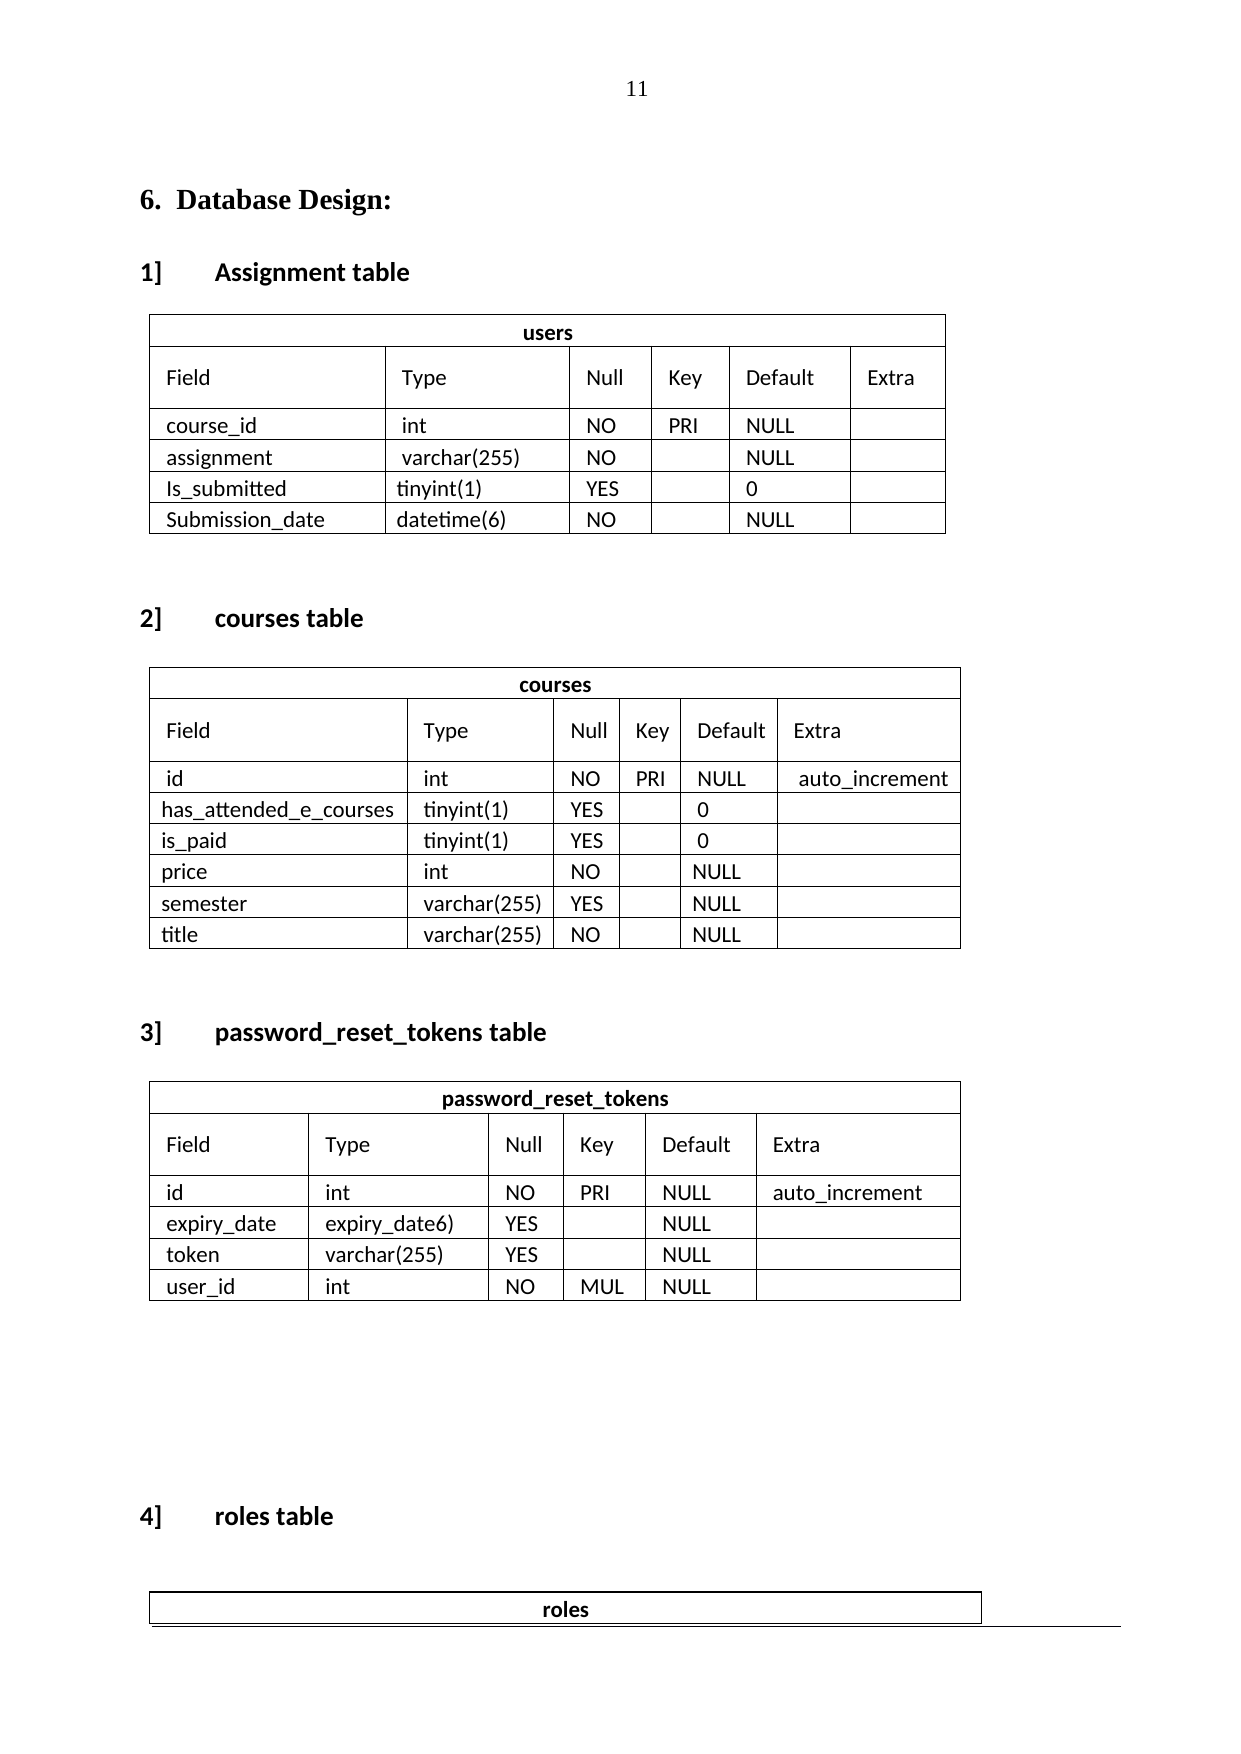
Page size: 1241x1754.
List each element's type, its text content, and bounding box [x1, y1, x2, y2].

table_cell tinyint(1) [408, 793, 553, 823]
table_cell int [309, 1270, 488, 1300]
table_cell 0 [730, 472, 850, 502]
table_cell is_paid [150, 824, 407, 854]
table_cell auto_increment [757, 1176, 960, 1206]
list Assignment table [139, 255, 1134, 288]
table_cell [757, 1270, 960, 1300]
table_cell [652, 472, 729, 502]
table_cell Extra [757, 1114, 960, 1175]
table_cell Field [150, 347, 385, 408]
table_cell [652, 503, 729, 533]
table_cell title [150, 918, 407, 948]
table_cell Type [386, 347, 569, 408]
table_cell Extra [851, 347, 945, 408]
table_cell varchar(255) [408, 918, 553, 948]
table_cell Key [564, 1114, 645, 1175]
table_cell [652, 440, 729, 471]
table_cell [778, 918, 960, 948]
table_cell NO [570, 503, 651, 533]
table_cell price [150, 855, 407, 886]
table_cell expiry_date6) [309, 1207, 488, 1237]
table_cell [757, 1239, 960, 1269]
table_cell auto_increment [778, 762, 960, 792]
table_cell NULL [681, 887, 777, 917]
table_cell YES [554, 793, 619, 823]
table_cell Extra [778, 699, 960, 761]
table_cell NO [554, 855, 619, 886]
table_cell [757, 1207, 960, 1237]
table_cell YES [570, 472, 651, 502]
table_cell int [408, 762, 553, 792]
table_cell Default [681, 699, 777, 761]
table_cell assignment [150, 440, 385, 471]
text 6. Database Design: [139, 182, 1134, 215]
table_cell varchar(255) [309, 1239, 488, 1269]
table_cell varchar(255) [386, 440, 569, 471]
table_cell [620, 824, 680, 854]
table_cell token [150, 1239, 308, 1269]
table_cell [778, 887, 960, 917]
table_cell course_id [150, 409, 385, 439]
table_cell NO [554, 918, 619, 948]
text 4] roles table [139, 1499, 1134, 1532]
table_cell semester [150, 887, 407, 917]
table_cell [564, 1207, 645, 1237]
table_cell Type [309, 1114, 488, 1175]
table_header password_reset_tokens [150, 1082, 960, 1112]
table_cell NO [489, 1270, 563, 1300]
table_cell NULL [681, 855, 777, 886]
table_cell has_attended_e_courses [150, 793, 407, 823]
table_cell Is_submitted [150, 472, 385, 502]
table_cell [851, 503, 945, 533]
table_cell MUL [564, 1270, 645, 1300]
table_cell NULL [646, 1176, 756, 1206]
table_cell id [150, 1176, 308, 1206]
table_cell tinyint(1) [408, 824, 553, 854]
table_cell Default [730, 347, 850, 408]
table_cell int [309, 1176, 488, 1206]
table_cell NO [554, 762, 619, 792]
table_cell PRI [620, 762, 680, 792]
table_cell Type [408, 699, 553, 761]
table_cell 0 [681, 793, 777, 823]
table_cell NULL [681, 762, 777, 792]
table_cell YES [554, 887, 619, 917]
table_cell [620, 793, 680, 823]
table_cell NULL [730, 503, 850, 533]
table_cell NULL [730, 409, 850, 439]
table_cell Null [489, 1114, 563, 1175]
table_cell NO [570, 409, 651, 439]
table_cell datetime(6) [386, 503, 569, 533]
table_cell [620, 918, 680, 948]
table_cell varchar(255) [408, 887, 553, 917]
table_cell [620, 887, 680, 917]
table_cell YES [554, 824, 619, 854]
table_cell NO [570, 440, 651, 471]
table_header users [150, 315, 945, 346]
table_cell [778, 855, 960, 886]
table_header courses [150, 668, 960, 698]
table_header roles [150, 1593, 981, 1623]
table_cell YES [489, 1207, 563, 1237]
table_cell Field [150, 1114, 308, 1175]
text 3] password_reset_tokens table [139, 1015, 1134, 1048]
table_cell Default [646, 1114, 756, 1175]
table_cell [778, 793, 960, 823]
text 2] courses table [139, 601, 1134, 634]
table_cell NULL [730, 440, 850, 471]
table_cell id [150, 762, 407, 792]
table_cell Key [652, 347, 729, 408]
table_cell PRI [652, 409, 729, 439]
table_cell int [386, 409, 569, 439]
table_cell 0 [681, 824, 777, 854]
table_cell tinyint(1) [386, 472, 569, 502]
table_cell NULL [681, 918, 777, 948]
table_cell [778, 824, 960, 854]
table_cell user_id [150, 1270, 308, 1300]
table_cell NO [489, 1176, 563, 1206]
table_cell int [408, 855, 553, 886]
table_cell Field [150, 699, 407, 761]
table_cell [851, 409, 945, 439]
table_cell Null [570, 347, 651, 408]
table_cell [564, 1239, 645, 1269]
table_cell [620, 855, 680, 886]
table_cell NULL [646, 1207, 756, 1237]
table_cell YES [489, 1239, 563, 1269]
table_cell Key [620, 699, 680, 761]
table_cell Submission_date [150, 503, 385, 533]
table_cell PRI [564, 1176, 645, 1206]
table_cell NULL [646, 1239, 756, 1269]
table_cell [851, 440, 945, 471]
table_cell Null [554, 699, 619, 761]
table_cell NULL [646, 1270, 756, 1300]
table_cell expiry_date [150, 1207, 308, 1237]
table_cell [851, 472, 945, 502]
